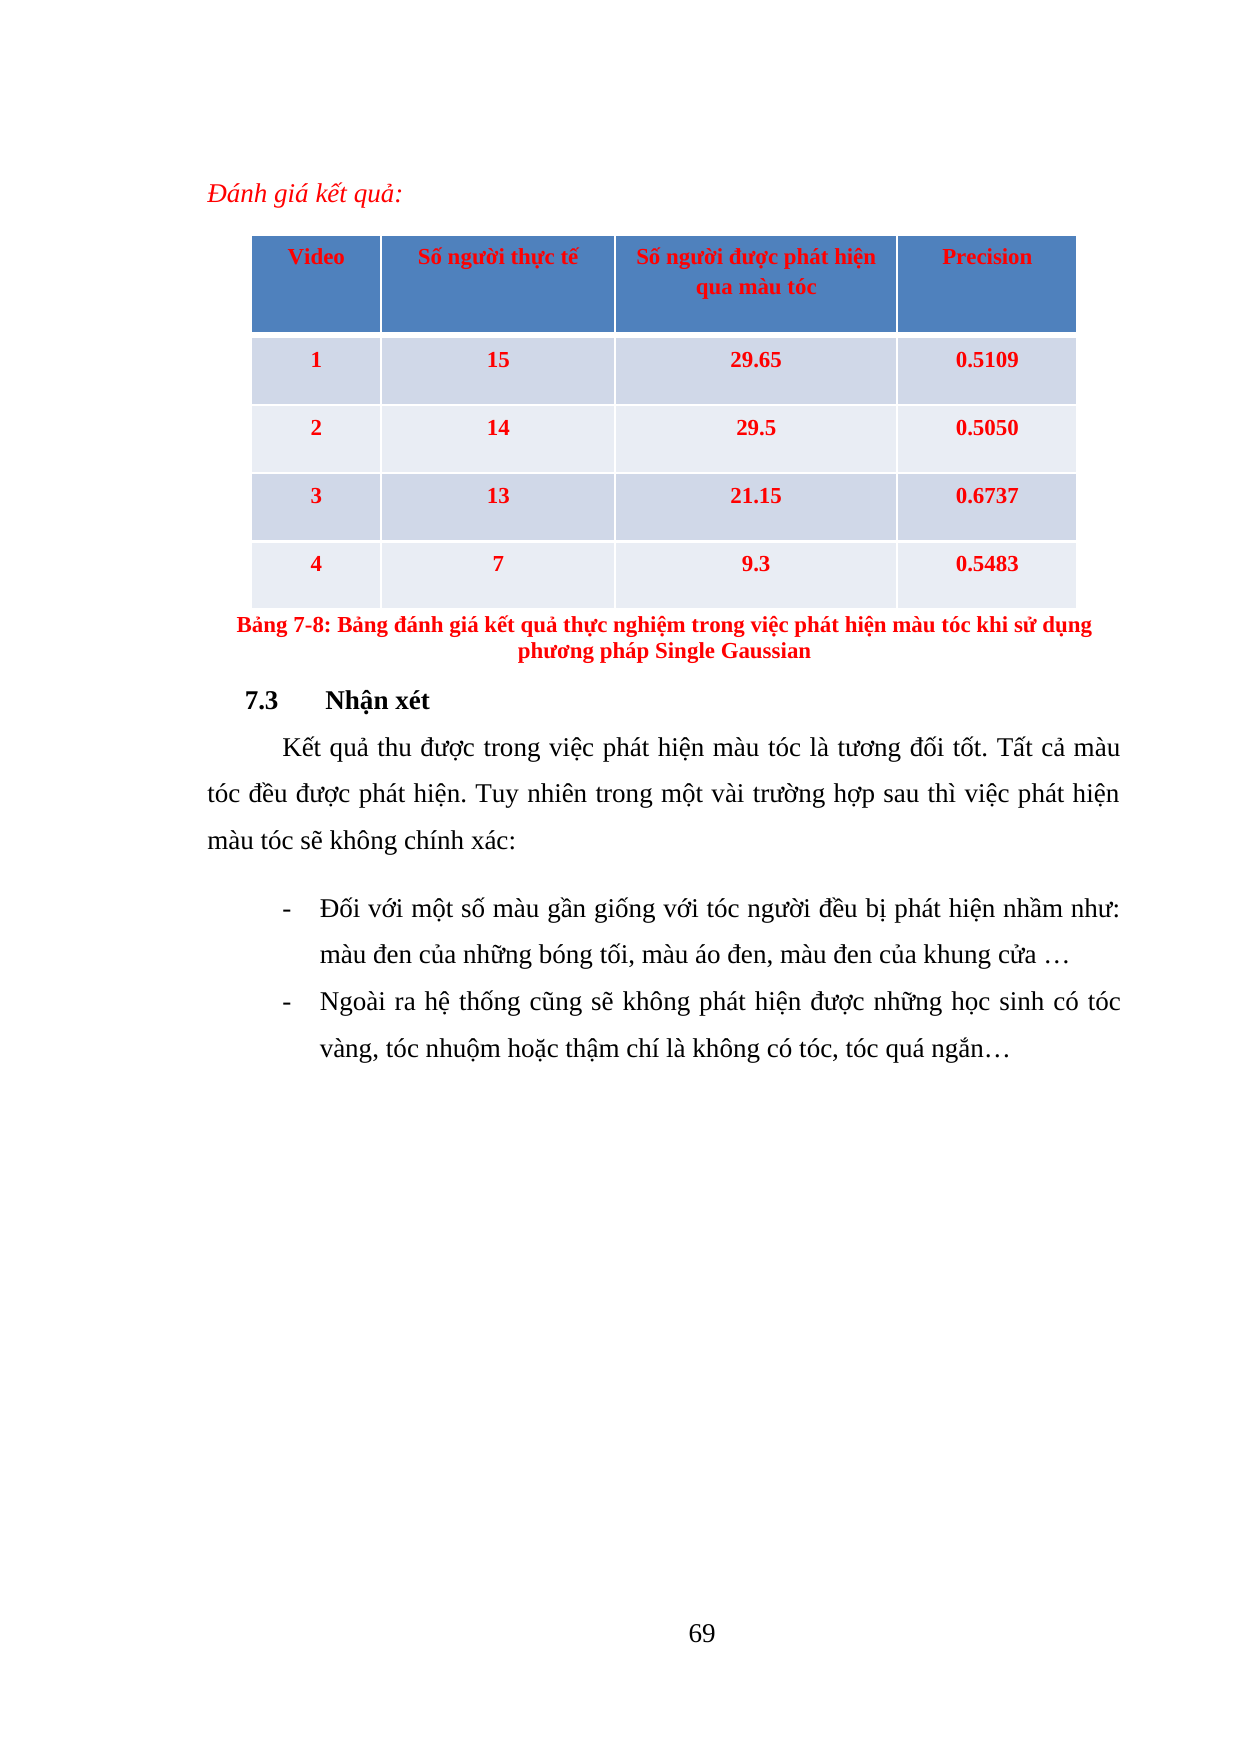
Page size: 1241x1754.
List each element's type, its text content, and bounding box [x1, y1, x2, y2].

table_cell 0.5050 [898, 406, 1076, 472]
list Đối với một số màu gần giống với tóc người đều bị phát hiện nhầm như: màu đen của những bóng tối, màu áo đen, màu đen của khung cửa … [282, 892, 1122, 969]
table_cell 15 [382, 338, 614, 404]
table_cell 9.3 [616, 543, 896, 608]
list Ngoài ra hệ thống cũng sẽ không phát hiện được những học sinh có tóc vàng, tóc nhuộm hoặc thậm chí là không có tóc, tóc quá ngắn… [282, 985, 1122, 1063]
table_cell 7 [382, 543, 614, 608]
table_header Precision [898, 236, 1076, 332]
table_header Video [252, 236, 380, 332]
table_cell 29.5 [616, 406, 896, 472]
table_cell 14 [382, 406, 614, 472]
table_cell 13 [382, 474, 614, 540]
table_cell 0.5109 [898, 338, 1076, 404]
subtitle Nhận xét [244, 684, 1122, 715]
table_header Số người thực tế [382, 236, 614, 332]
table_cell 1 [252, 338, 380, 404]
table_cell 2 [252, 406, 380, 472]
table_cell 29.65 [616, 338, 896, 404]
table_cell 0.6737 [898, 474, 1076, 540]
table_cell 21.15 [616, 474, 896, 540]
table_cell 4 [252, 543, 380, 608]
table_cell 0.5483 [898, 543, 1076, 608]
table_header Số người được phát hiện qua màu tóc [616, 236, 896, 332]
table_cell 3 [252, 474, 380, 540]
text Kết quả thu được trong việc phát hiện màu tóc là tương đối tốt. Tất cả màu tóc đều được phát hiện. Tuy nhiên trong một vài trường hợp sau thì việc phát hiện màu tóc sẽ không chính xác: [207, 731, 1122, 855]
text Đánh giá kết quả: [207, 177, 1122, 208]
